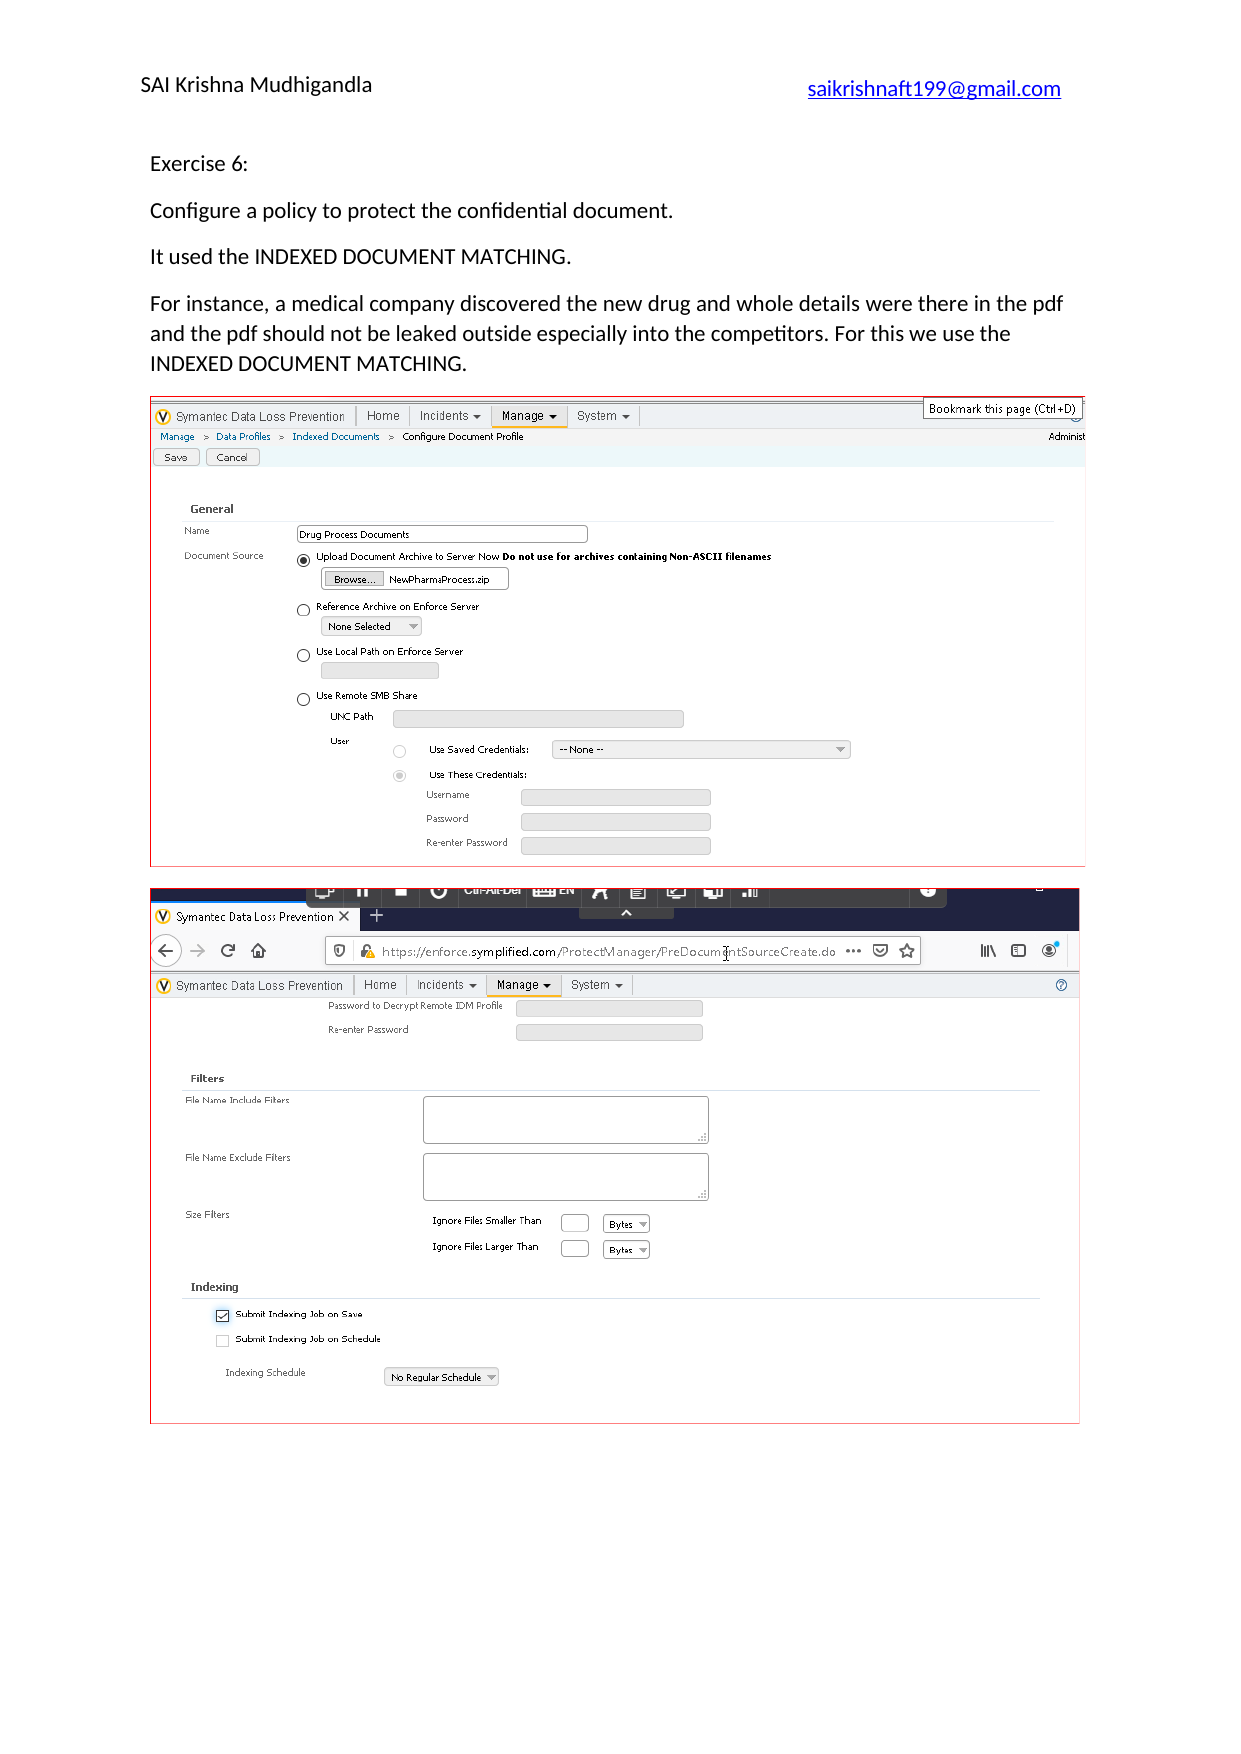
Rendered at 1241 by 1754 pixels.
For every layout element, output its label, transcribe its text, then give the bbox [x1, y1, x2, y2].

text Exercise 6: [150, 149, 1103, 177]
text Configure a policy to protect the confidential document. It used the INDEXED DOCUMENT MATCHING. [150, 196, 682, 270]
text For instance, a medical company discovered the new drug and whole details were there in the pdf and the pdf should not be leaked outside especially into the competitors. For this we use the INDEXED DOCUMENT MATCHING. [150, 289, 1079, 377]
picture [150, 396, 1086, 867]
picture [150, 888, 1080, 1424]
